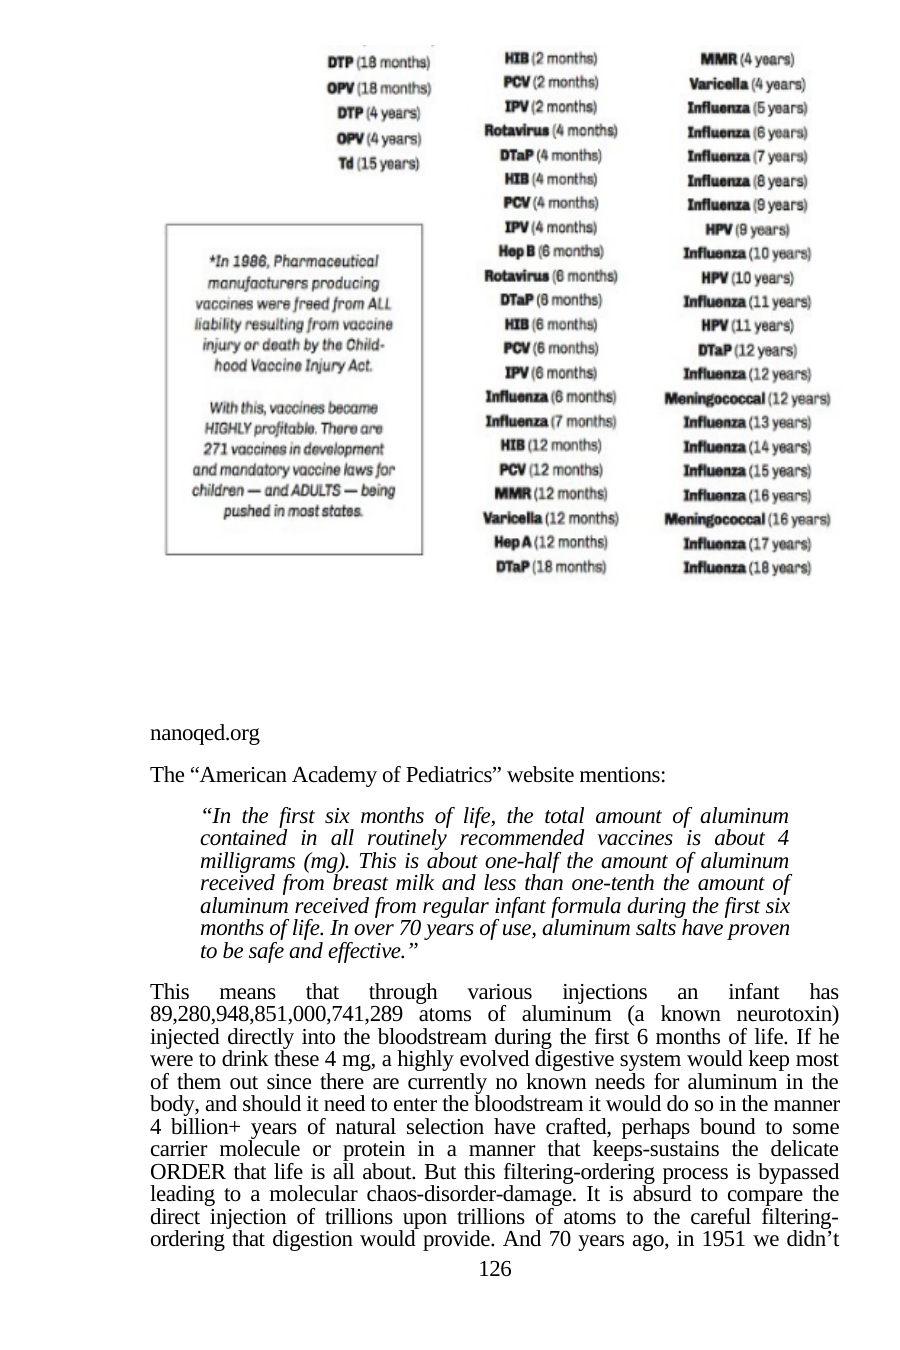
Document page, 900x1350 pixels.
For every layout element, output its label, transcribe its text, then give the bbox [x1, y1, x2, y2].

text The “American Academy of Pediatrics” website mentions: [150, 764, 840, 787]
picture [150, 45, 848, 588]
text “In the first six months of life, the total amount of aluminum contained in all routinely recommended vaccines is about 4 milligrams (mg). This is about one-half the amount of aluminum received from breast milk and less than one-tenth the amount of aluminum received from regular infant formula during the first six months of life. In over 70 years of use, aluminum salts have proven to be safe and effective.” [200, 806, 790, 963]
text nanoqed.org [150, 588, 840, 746]
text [150, 982, 840, 1252]
